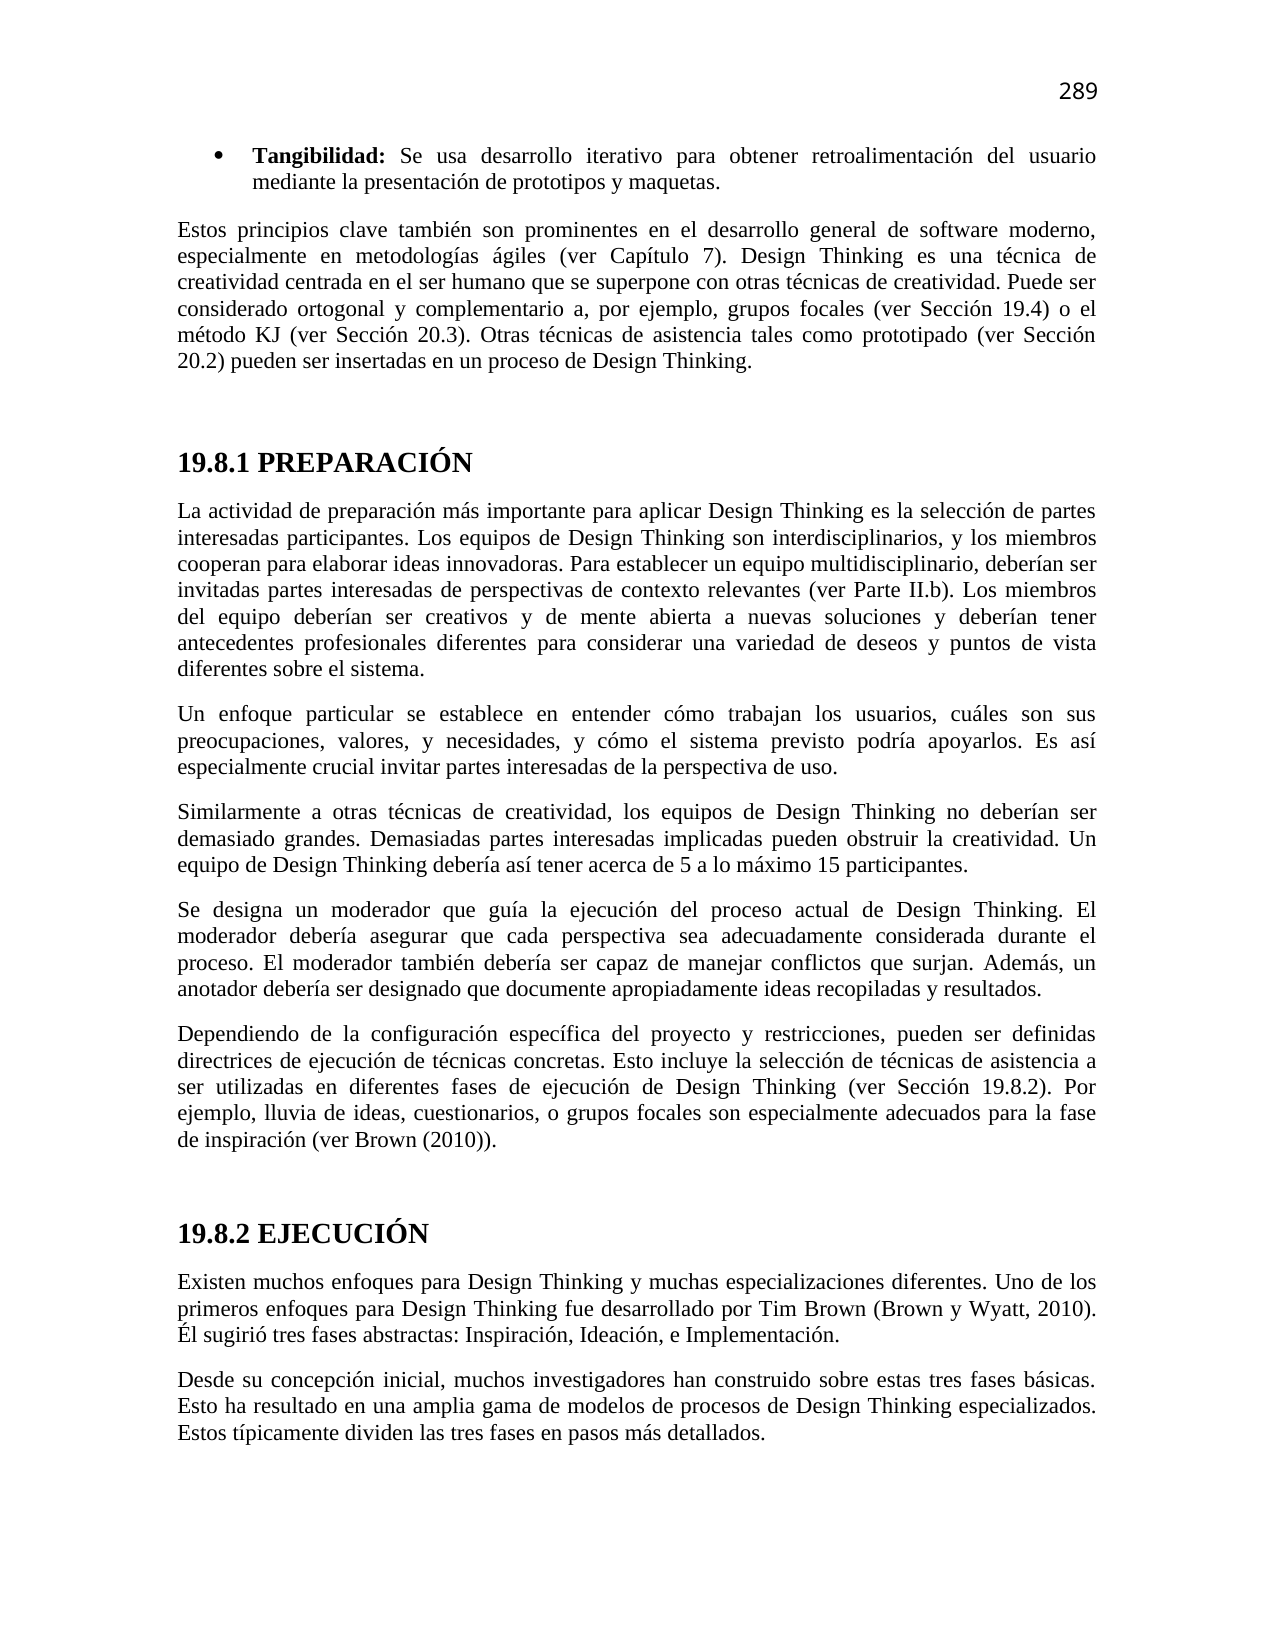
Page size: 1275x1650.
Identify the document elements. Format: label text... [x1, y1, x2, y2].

text La actividad de preparación más importante para aplicar Design Thinking es la selección de partes interesadas participantes. Los equipos de Design Thinking son interdisciplinarios, y los miembros cooperan para elaborar ideas innovadoras. Para establecer un equipo multidisciplinario, deberían ser invitadas partes interesadas de perspectivas de contexto relevantes (ver Parte II.b). Los miembros del equipo deberían ser creativos y de mente abierta a nuevas soluciones y deberían tener antecedentes profesionales diferentes para considerar una variedad de deseos y puntos de vista diferentes sobre el sistema. [177, 497, 1098, 682]
text Similarmente a otras técnicas de creatividad, los equipos de Design Thinking no deberían ser demasiado grandes. Demasiadas partes interesadas implicadas pueden obstruir la creatividad. Un equipo de Design Thinking debería así tener acerca de 5 a lo máximo 15 participantes. [177, 798, 1098, 877]
text Desde su concepción inicial, muchos investigadores han construido sobre estas tres fases básicas. Esto ha resultado en una amplia gama de modelos de procesos de Design Thinking especializados. Estos típicamente dividen las tres fases en pasos más detallados. [177, 1366, 1098, 1445]
text Dependiendo de la configuración específica del proyecto y restricciones, pueden ser definidas directrices de ejecución de técnicas concretas. Esto incluye la selección de técnicas de asistencia a ser utilizadas en diferentes fases de ejecución de Design Thinking (ver Sección 19.8.2). Por ejemplo, lluvia de ideas, cuestionarios, o grupos focales son especialmente adecuados para la fase de inspiración (ver Brown (2010)). [177, 1020, 1098, 1152]
list Tangibilidad: Se usa desarrollo iterativo para obtener retroalimentación del usuario mediante la presentación de prototipos y maquetas. [214, 142, 1098, 195]
text Se designa un moderador que guía la ejecución del proceso actual de Design Thinking. El moderador debería asegurar que cada perspectiva sea adecuadamente considerada durante el proceso. El moderador también debería ser capaz de manejar conflictos que surjan. Además, un anotador debería ser designado que documente apropiadamente ideas recopiladas y resultados. [177, 896, 1098, 1002]
text Estos principios clave también son prominentes en el desarrollo general de software moderno, especialmente en metodologías ágiles (ver Capítulo 7). Design Thinking es una técnica de creatividad centrada en el ser humano que se superpone con otras técnicas de creatividad. Puede ser considerado ortogonal y complementario a, por ejemplo, grupos focales (ver Sección 19.4) o el método KJ (ver Sección 20.3). Otras técnicas de asistencia tales como prototipado (ver Sección 20.2) pueden ser insertadas en un proceso de Design Thinking. [177, 216, 1098, 374]
subtitle 19.8.1 Preparación [177, 445, 1098, 478]
subtitle 19.8.2 Ejecución [177, 1216, 1098, 1249]
text Un enfoque particular se establece en entender cómo trabajan los usuarios, cuáles son sus preocupaciones, valores, y necesidades, y cómo el sistema previsto podría apoyarlos. Es así especialmente crucial invitar partes interesadas de la perspectiva de uso. [177, 701, 1098, 779]
text Existen muchos enfoques para Design Thinking y muchas especializaciones diferentes. Uno de los primeros enfoques para Design Thinking fue desarrollado por Tim Brown (Brown y Wyatt, 2010). Él sugirió tres fases abstractas: Inspiración, Ideación, e Implementación. [177, 1268, 1098, 1347]
